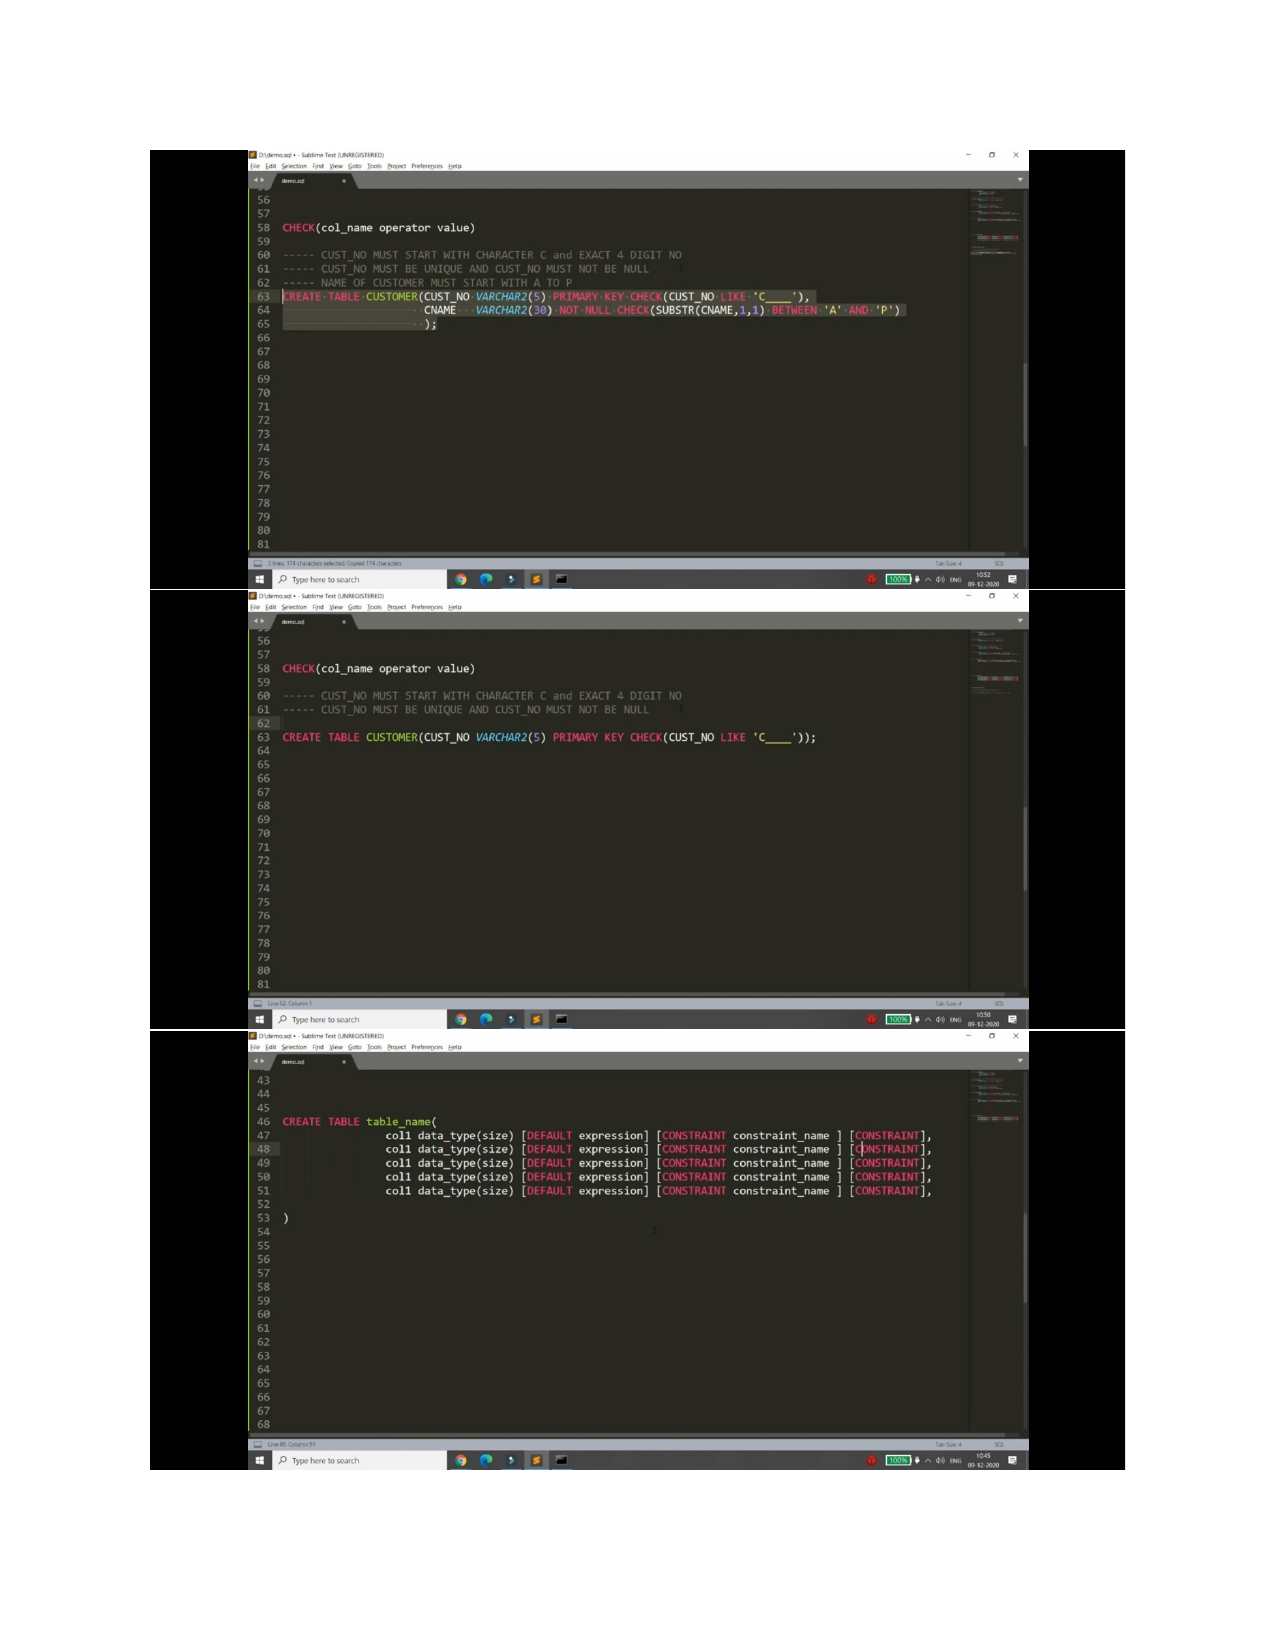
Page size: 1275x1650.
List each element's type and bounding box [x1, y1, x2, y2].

picture [150, 1031, 1125, 1470]
picture [150, 150, 1125, 589]
picture [150, 590, 1125, 1029]
